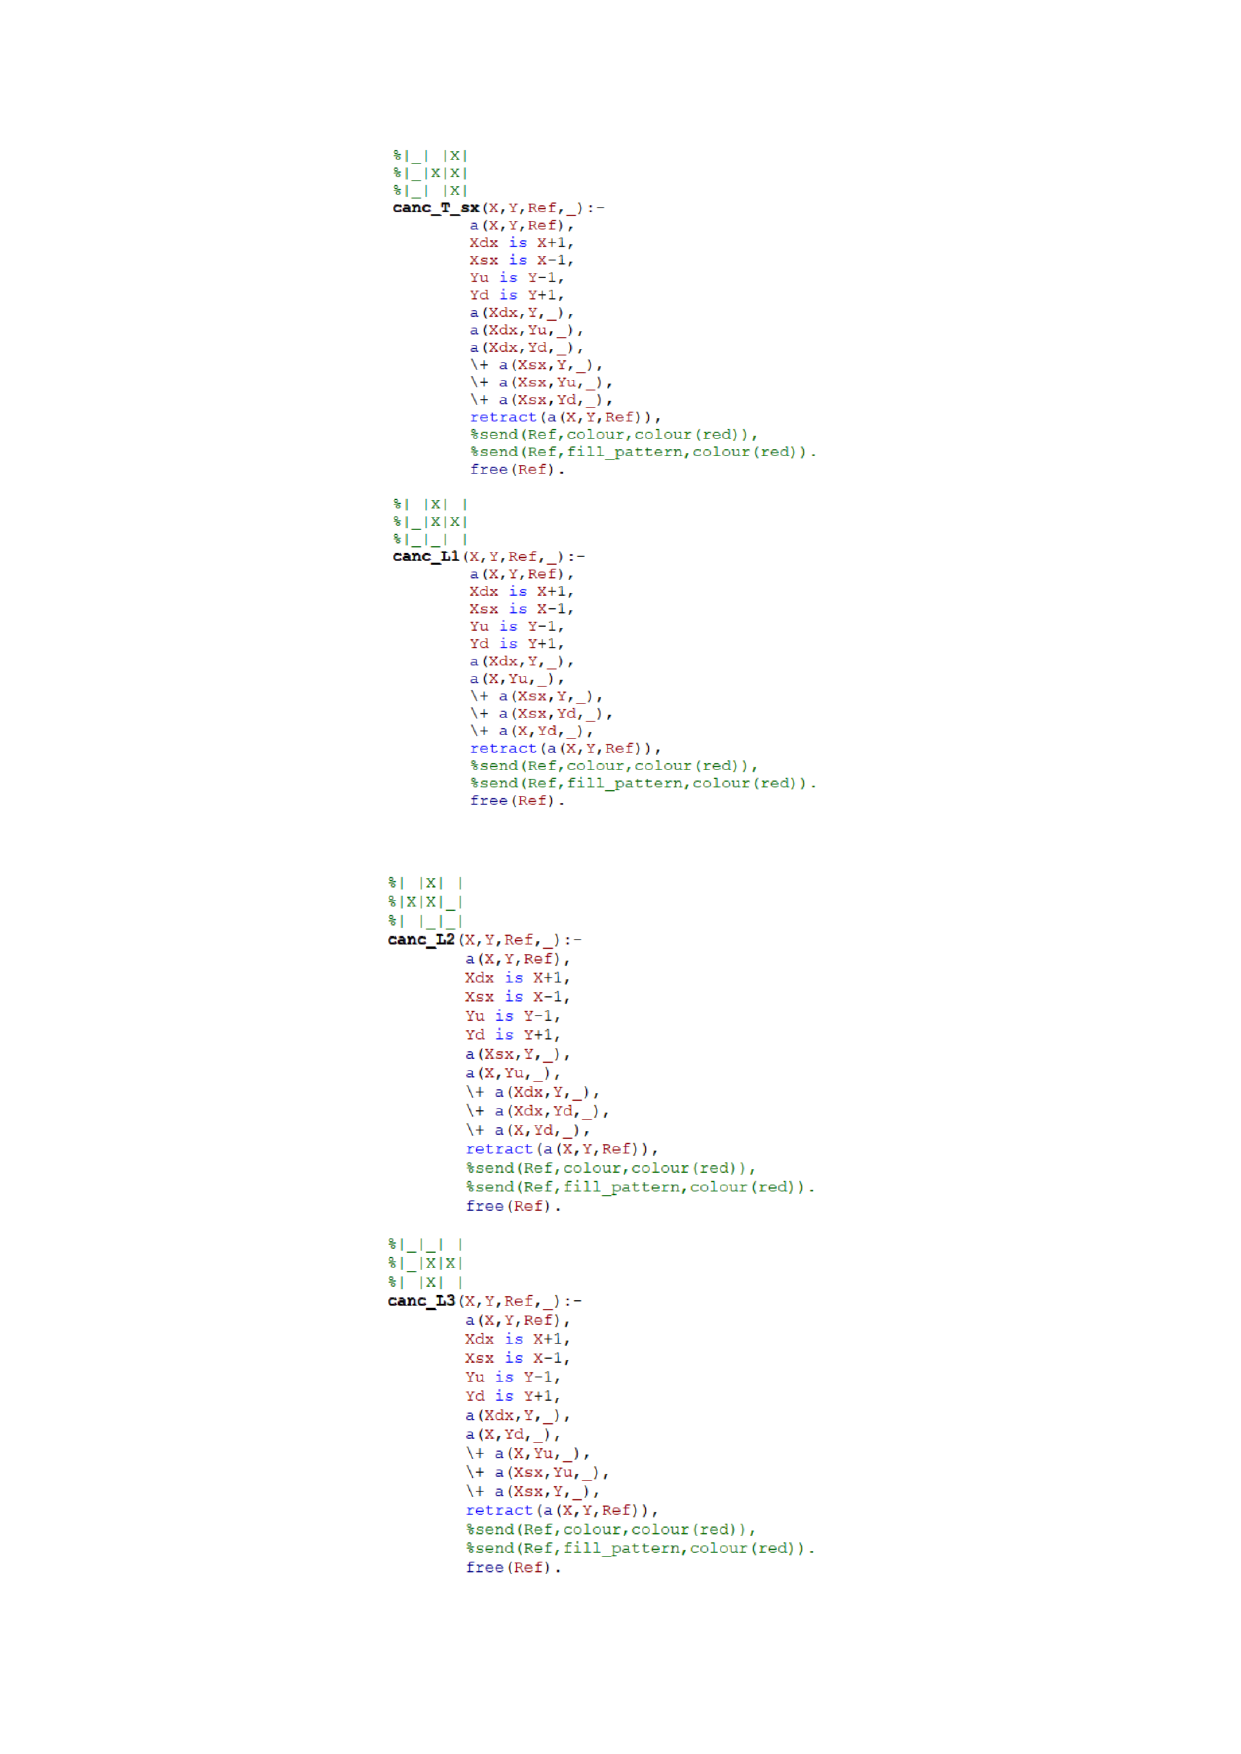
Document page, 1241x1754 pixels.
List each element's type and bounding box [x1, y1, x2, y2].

picture [385, 874, 855, 1581]
picture [390, 147, 851, 809]
